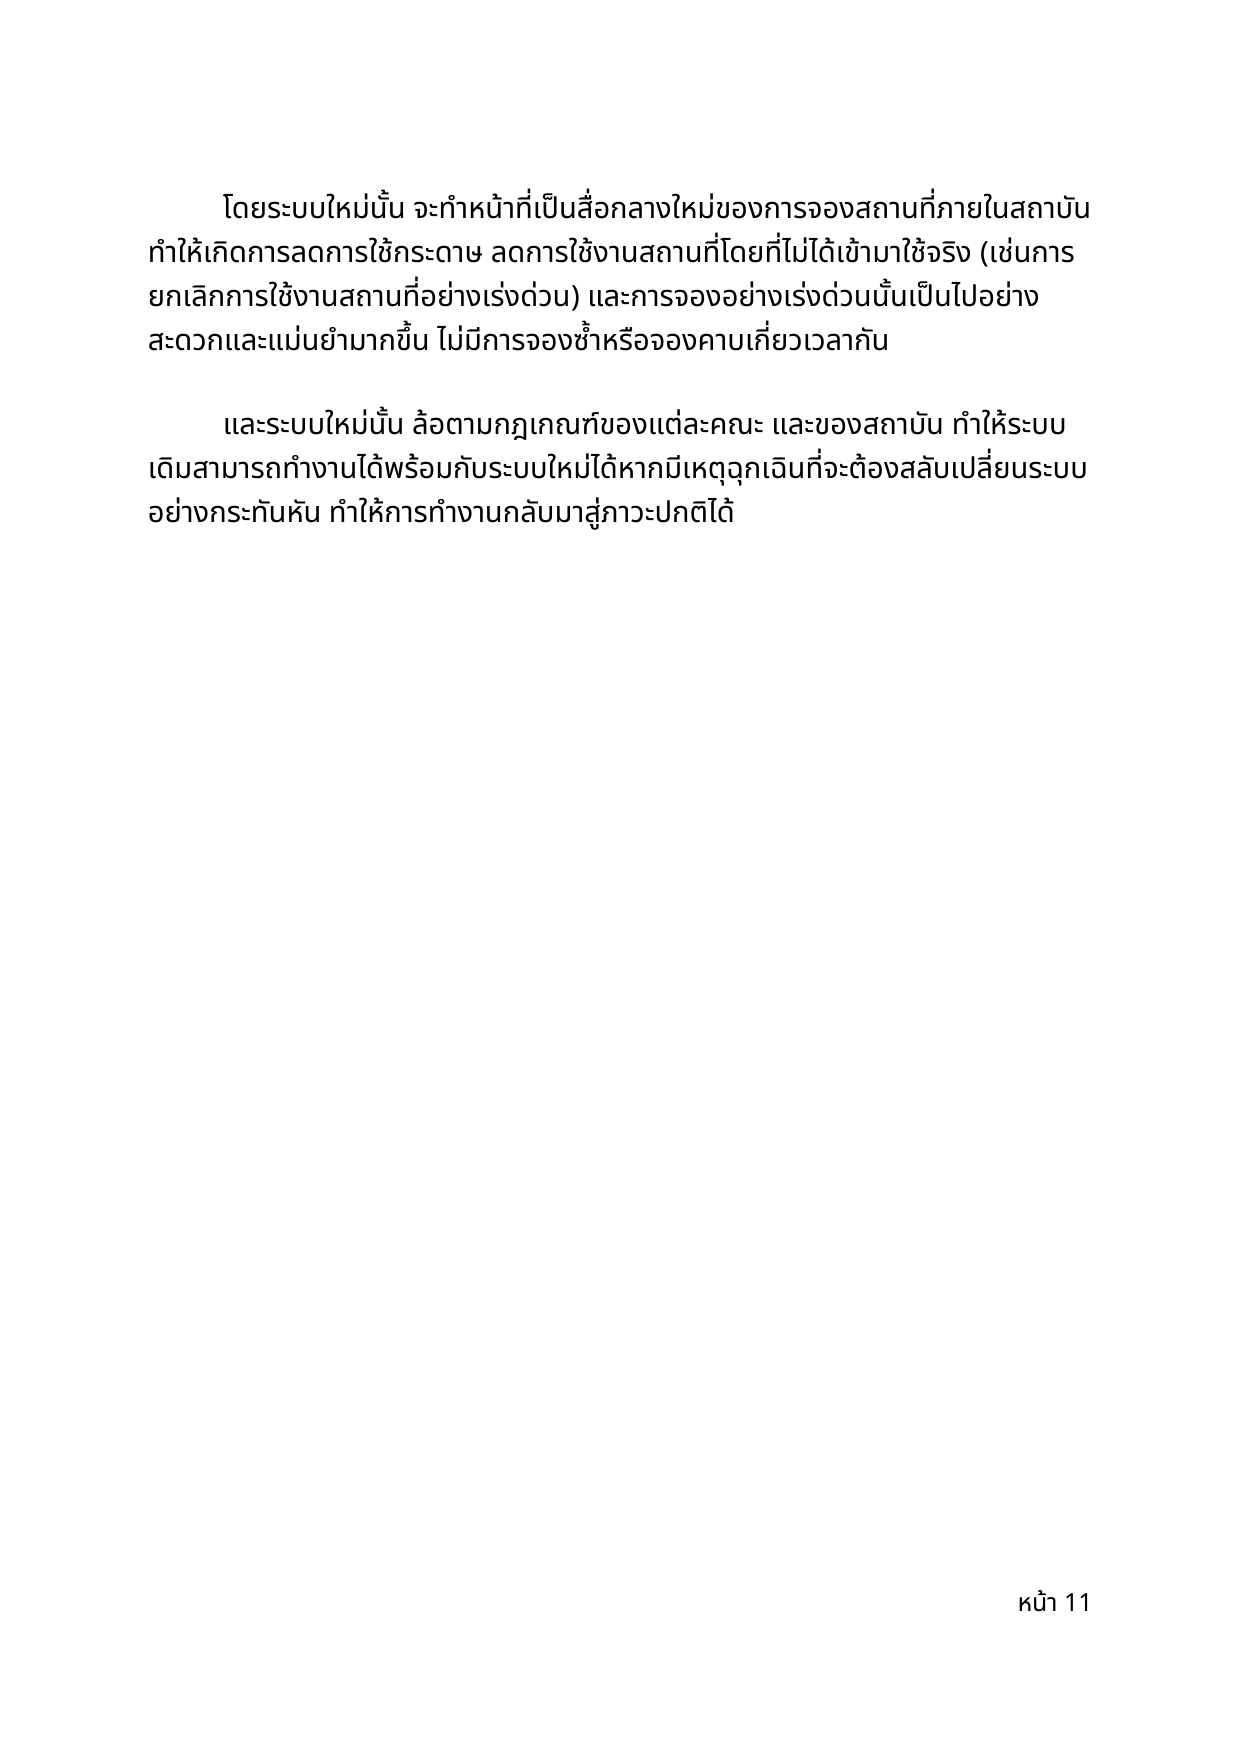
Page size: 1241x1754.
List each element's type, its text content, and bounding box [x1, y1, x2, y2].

text โดยระบบใหม่นั้น จะทำหน้าที่เป็นสื่อกลางใหม่ของการจองสถานที่ภายในสถาบัน ทำให้เกิดการลดการใช้กระดาษ ลดการใช้งานสถานที่โดยที่ไม่ได้เข้ามาใช้จริง (เช่นการยกเลิกการใช้งานสถานที่อย่างเร่งด่วน) และการจองอย่างเร่งด่วนนั้นเป็นไปอย่างสะดวกและแม่นยำมากขึ้น ไม่มีการจองซ้ำหรือจองคาบเกี่ยวเวลากัน [148, 187, 1092, 364]
text และระบบใหม่นั้น ล้อตามกฎเกณฑ์ของแต่ละคณะ และของสถาบัน ทำให้ระบบเดิมสามารถทำงานได้พร้อมกับระบบใหม่ได้หากมีเหตุฉุกเฉินที่จะต้องสลับเปลี่ยนระบบอย่างกระทันหัน ทำให้การทำงานกลับมาสู่ภาวะปกติได้ [148, 403, 1092, 536]
